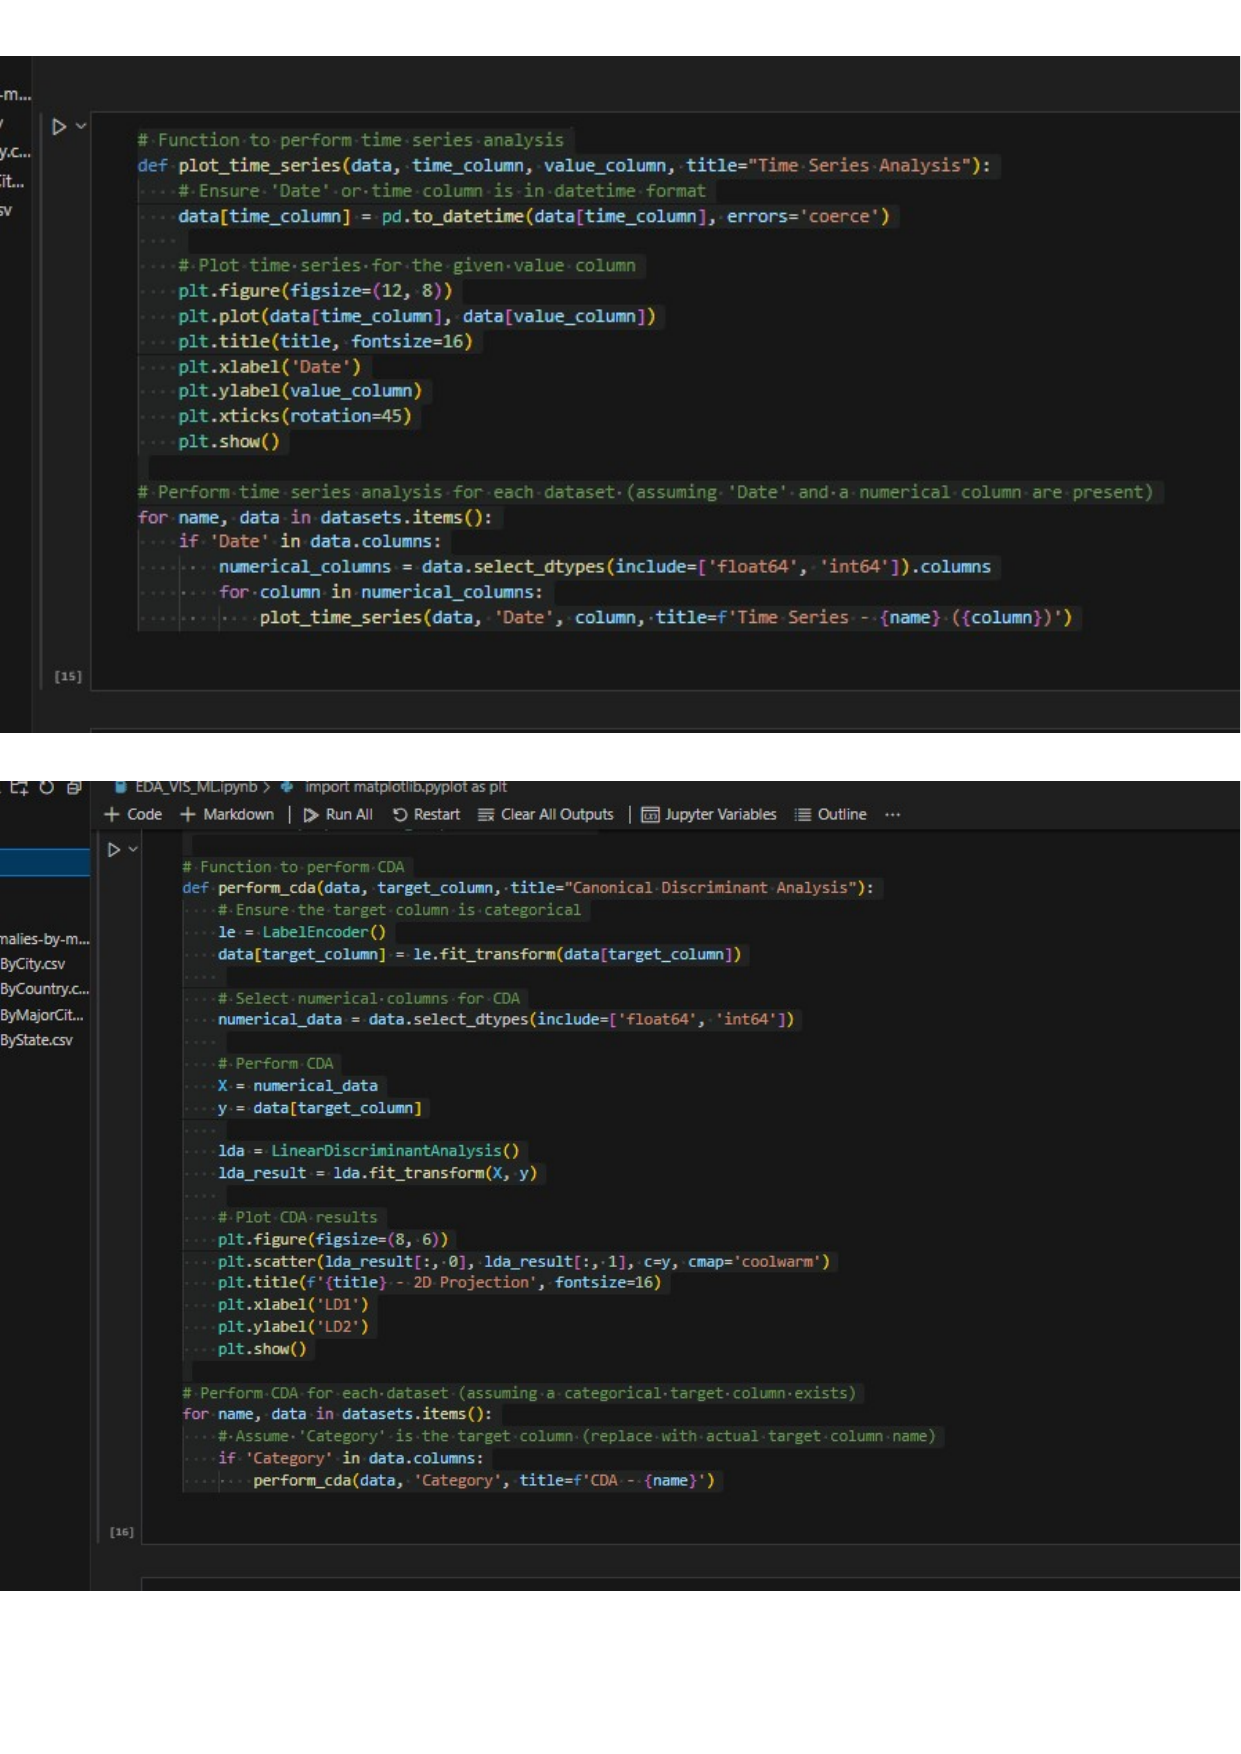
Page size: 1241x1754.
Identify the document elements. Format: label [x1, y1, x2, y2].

picture [0, 56, 1241, 733]
picture [0, 781, 1241, 1591]
